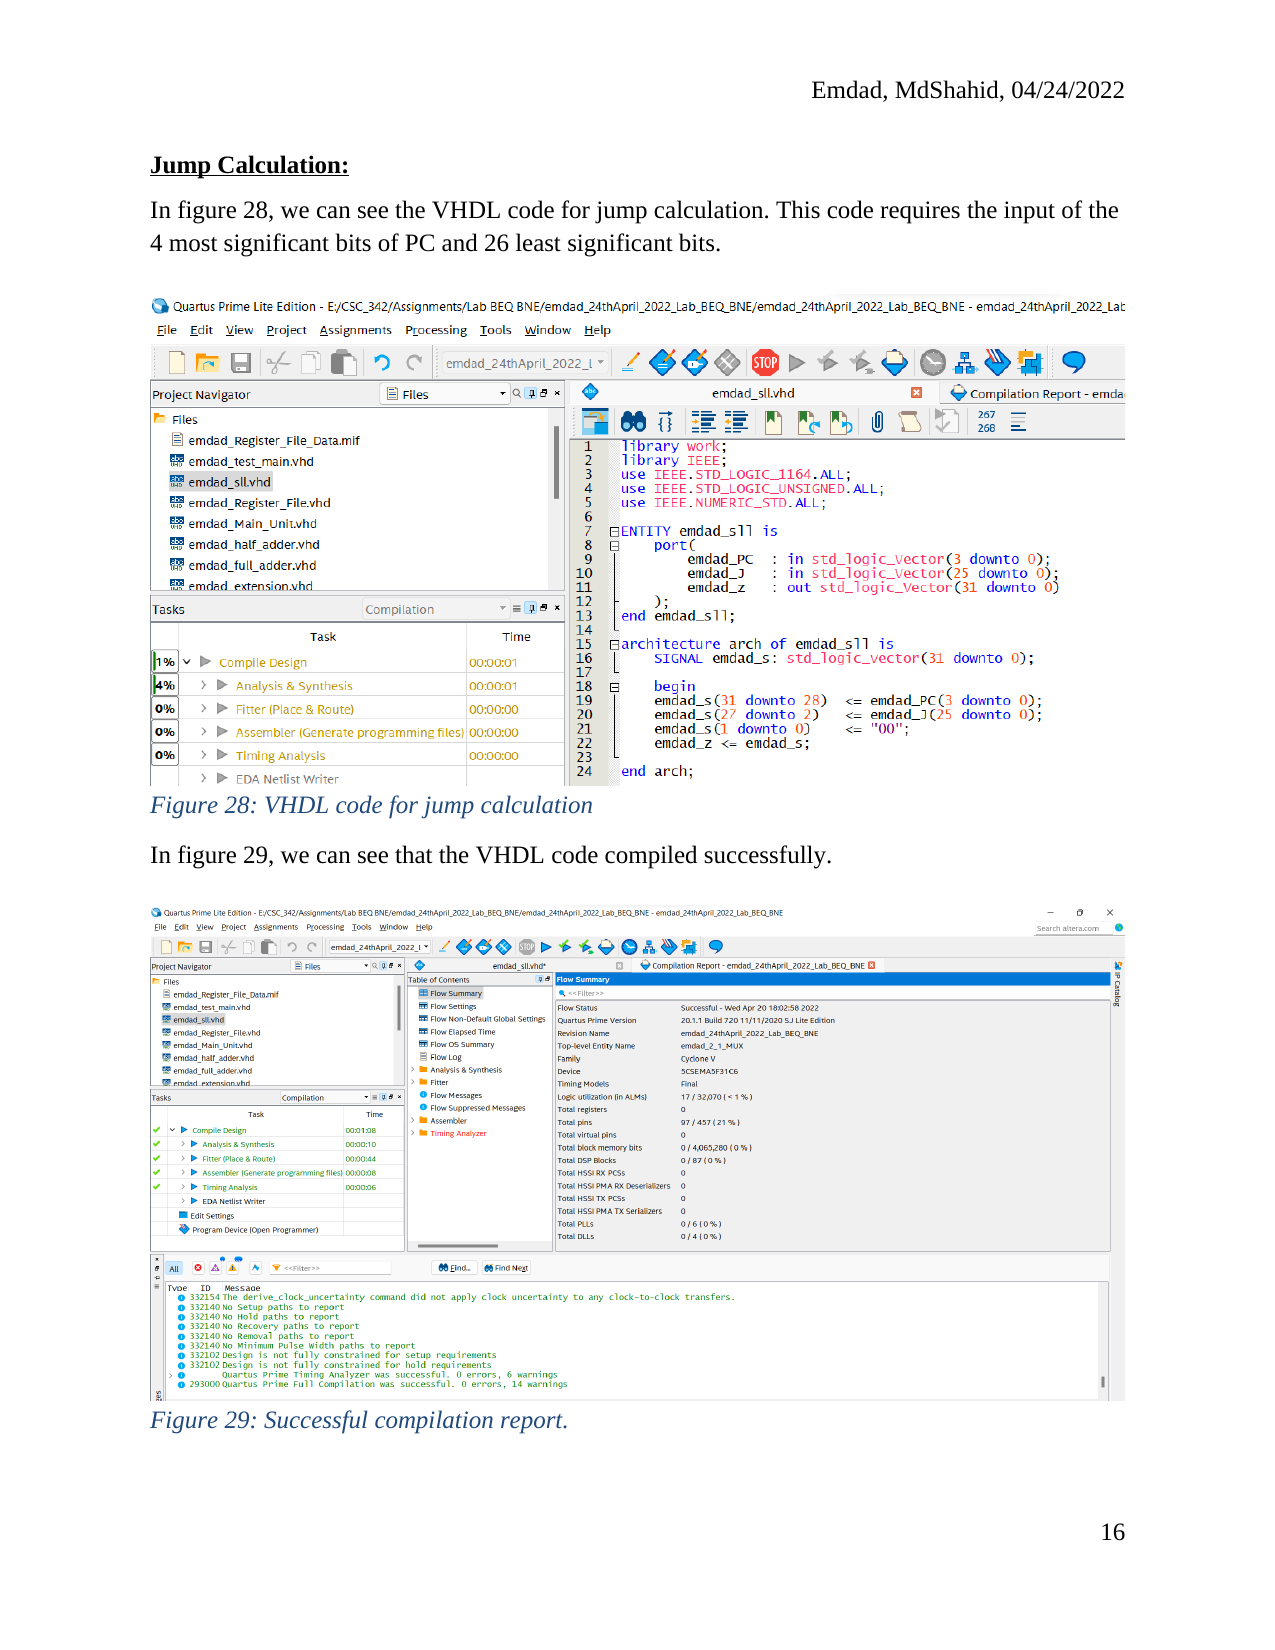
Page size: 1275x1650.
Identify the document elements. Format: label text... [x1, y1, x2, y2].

text In figure 29, we can see that the VHDL code compiled successfully. [150, 840, 1125, 868]
picture [150, 294, 1125, 786]
picture [150, 905, 1125, 1401]
text In figure 28, we can see the VHDL code for jump calculation. This code requires the input of the 4 most significant bits of PC and 26 least significant bits. [150, 196, 1125, 257]
text Figure 28: VHDL code for jump calculation [150, 790, 1125, 819]
text Figure 29: Successful compilation report. [150, 1405, 1125, 1434]
subtitle Jump Calculation: [150, 150, 1125, 179]
